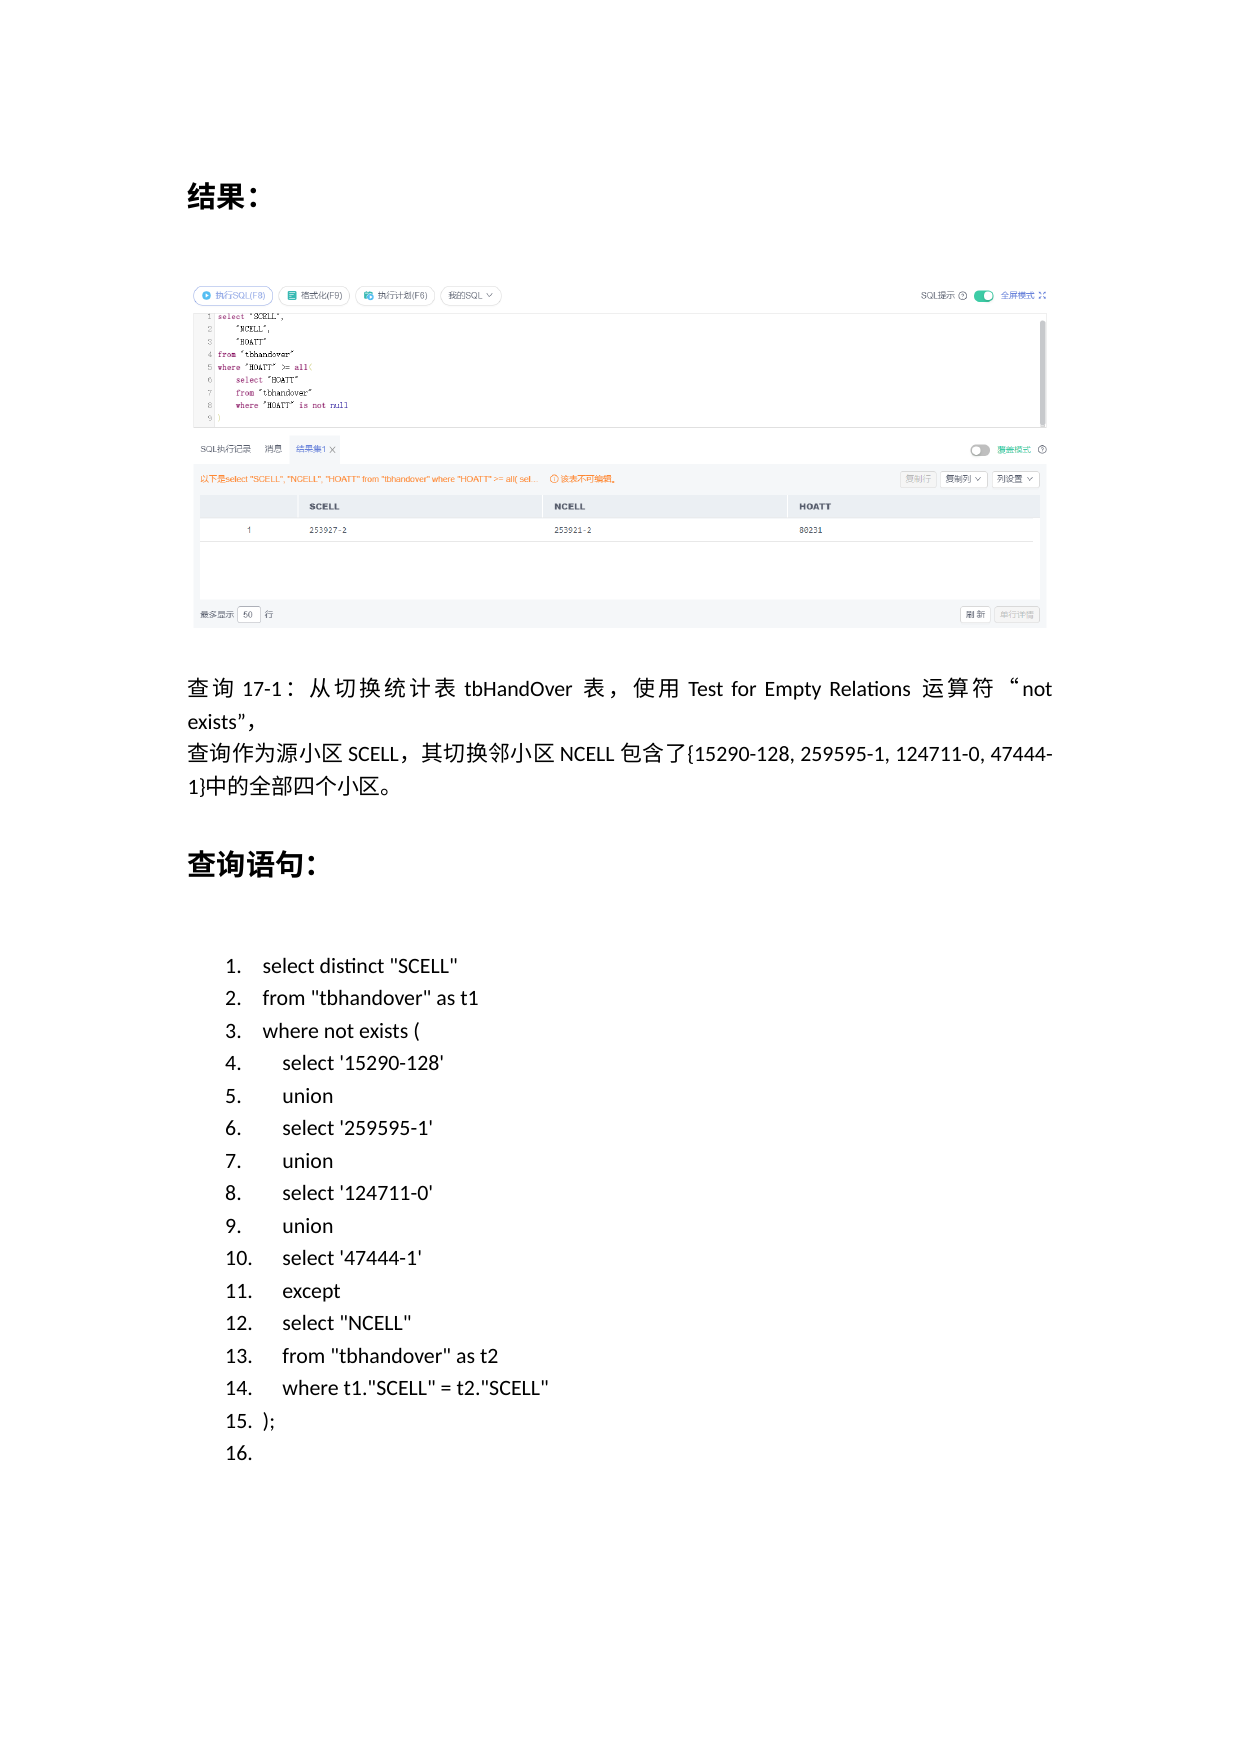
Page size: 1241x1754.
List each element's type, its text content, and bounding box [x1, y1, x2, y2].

list select "NCELL" [225, 1306, 1053, 1339]
list where not exists ( [225, 1014, 1053, 1046]
list select '15290-128' [225, 1046, 1053, 1079]
list where t1."SCELL" = t2."SCELL" [225, 1371, 1053, 1404]
list from "tbhandover" as t2 [225, 1339, 1053, 1371]
list ); [225, 1404, 1053, 1436]
text 查询17-1：从切换统计表tbHandOver 表，使用Test for Empty Relations 运算符“not exists”， [187, 671, 1053, 736]
list union [225, 1144, 1053, 1176]
text 查询作为源小区SCELL，其切换邻小区NCELL 包含了{15290-128, 259595-1, 124711-0, 47444-1}中的全部四个小区。 [187, 736, 1053, 801]
list from "tbhandover" as t1 [225, 981, 1053, 1014]
subtitle 结果： [187, 162, 1053, 227]
list select '47444-1' [225, 1241, 1053, 1274]
list except [225, 1274, 1053, 1306]
list select '124711-0' [225, 1176, 1053, 1209]
list select distinct "SCELL" [225, 949, 1053, 981]
list union [225, 1079, 1053, 1111]
list union [225, 1209, 1053, 1241]
list select '259595-1' [225, 1111, 1053, 1144]
subtitle 查询语句： [187, 830, 1053, 895]
